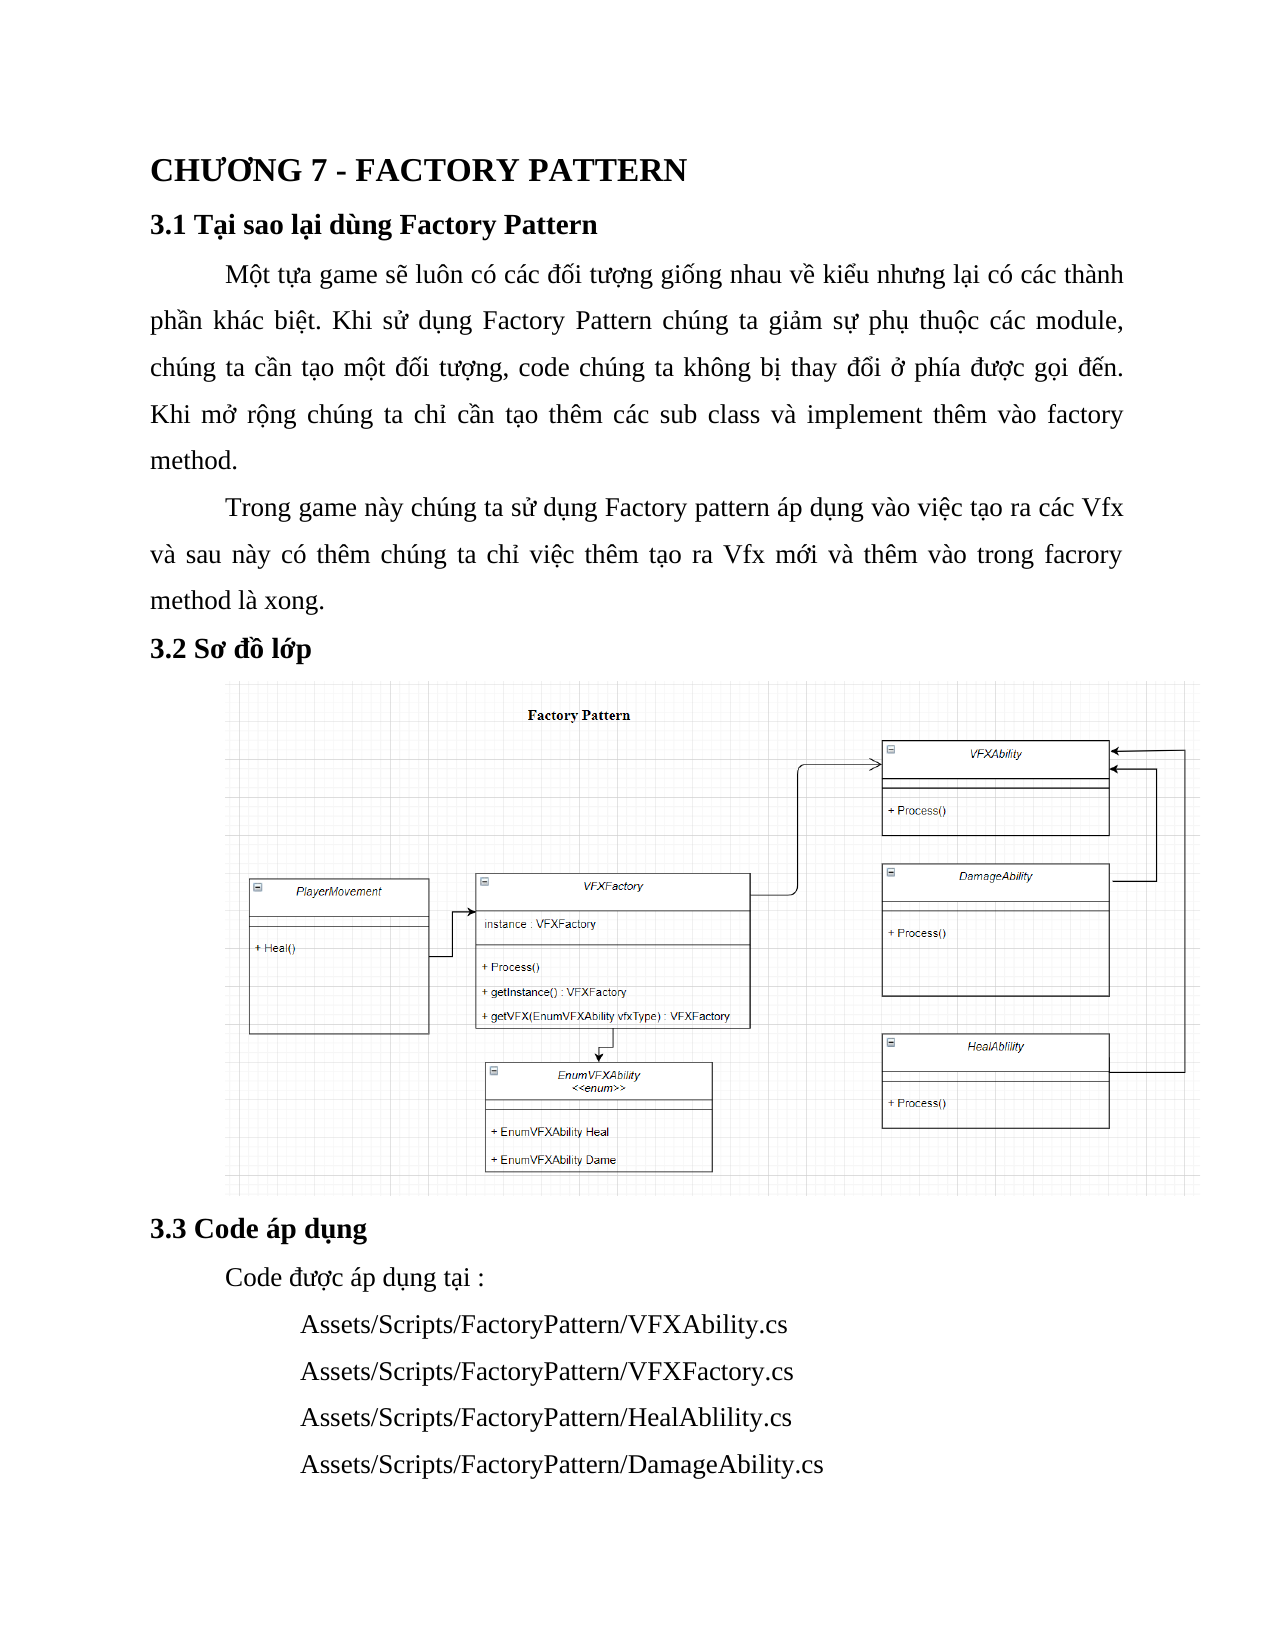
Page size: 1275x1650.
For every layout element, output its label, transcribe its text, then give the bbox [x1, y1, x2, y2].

picture [225, 681, 1200, 1196]
text Code được áp dụng tại : [150, 1262, 1125, 1293]
text Assets/Scripts/FactoryPattern/VFXAbility.cs [150, 1308, 1125, 1339]
text Trong game này chúng ta sử dụng Factory pattern áp dụng vào việc tạo ra các Vfx và sau này có thêm chúng ta chỉ việc thêm tạo ra Vfx mới và thêm vào trong facrory method là xong. [150, 491, 1125, 616]
text Một tựa game sẽ luôn có các đối tượng giống nhau về kiểu nhưng lại có các thành phần khác biệt. Khi sử dụng Factory Pattern chúng ta giảm sự phụ thuộc các module, chúng ta cần tạo một đối tượng, code chúng ta không bị thay đổi ở phía được gọi đến. Khi mở rộng chúng ta chỉ cần tạo thêm các sub class và implement thêm vào factory method. [150, 258, 1125, 476]
text Assets/Scripts/FactoryPattern/HealAblility.cs [150, 1402, 1125, 1433]
text Assets/Scripts/FactoryPattern/VFXFactory.cs [150, 1355, 1125, 1386]
text CHƯƠNG 7 - FACTORY PATTERN [150, 150, 1125, 188]
text 3.3 Code áp dụng [150, 1211, 1125, 1245]
text Assets/Scripts/FactoryPattern/DamageAbility.cs [150, 1448, 1125, 1479]
text 3.1 Tại sao lại dùng Factory Pattern [150, 207, 1125, 241]
text 3.2 Sơ đồ lớp [150, 631, 1125, 665]
